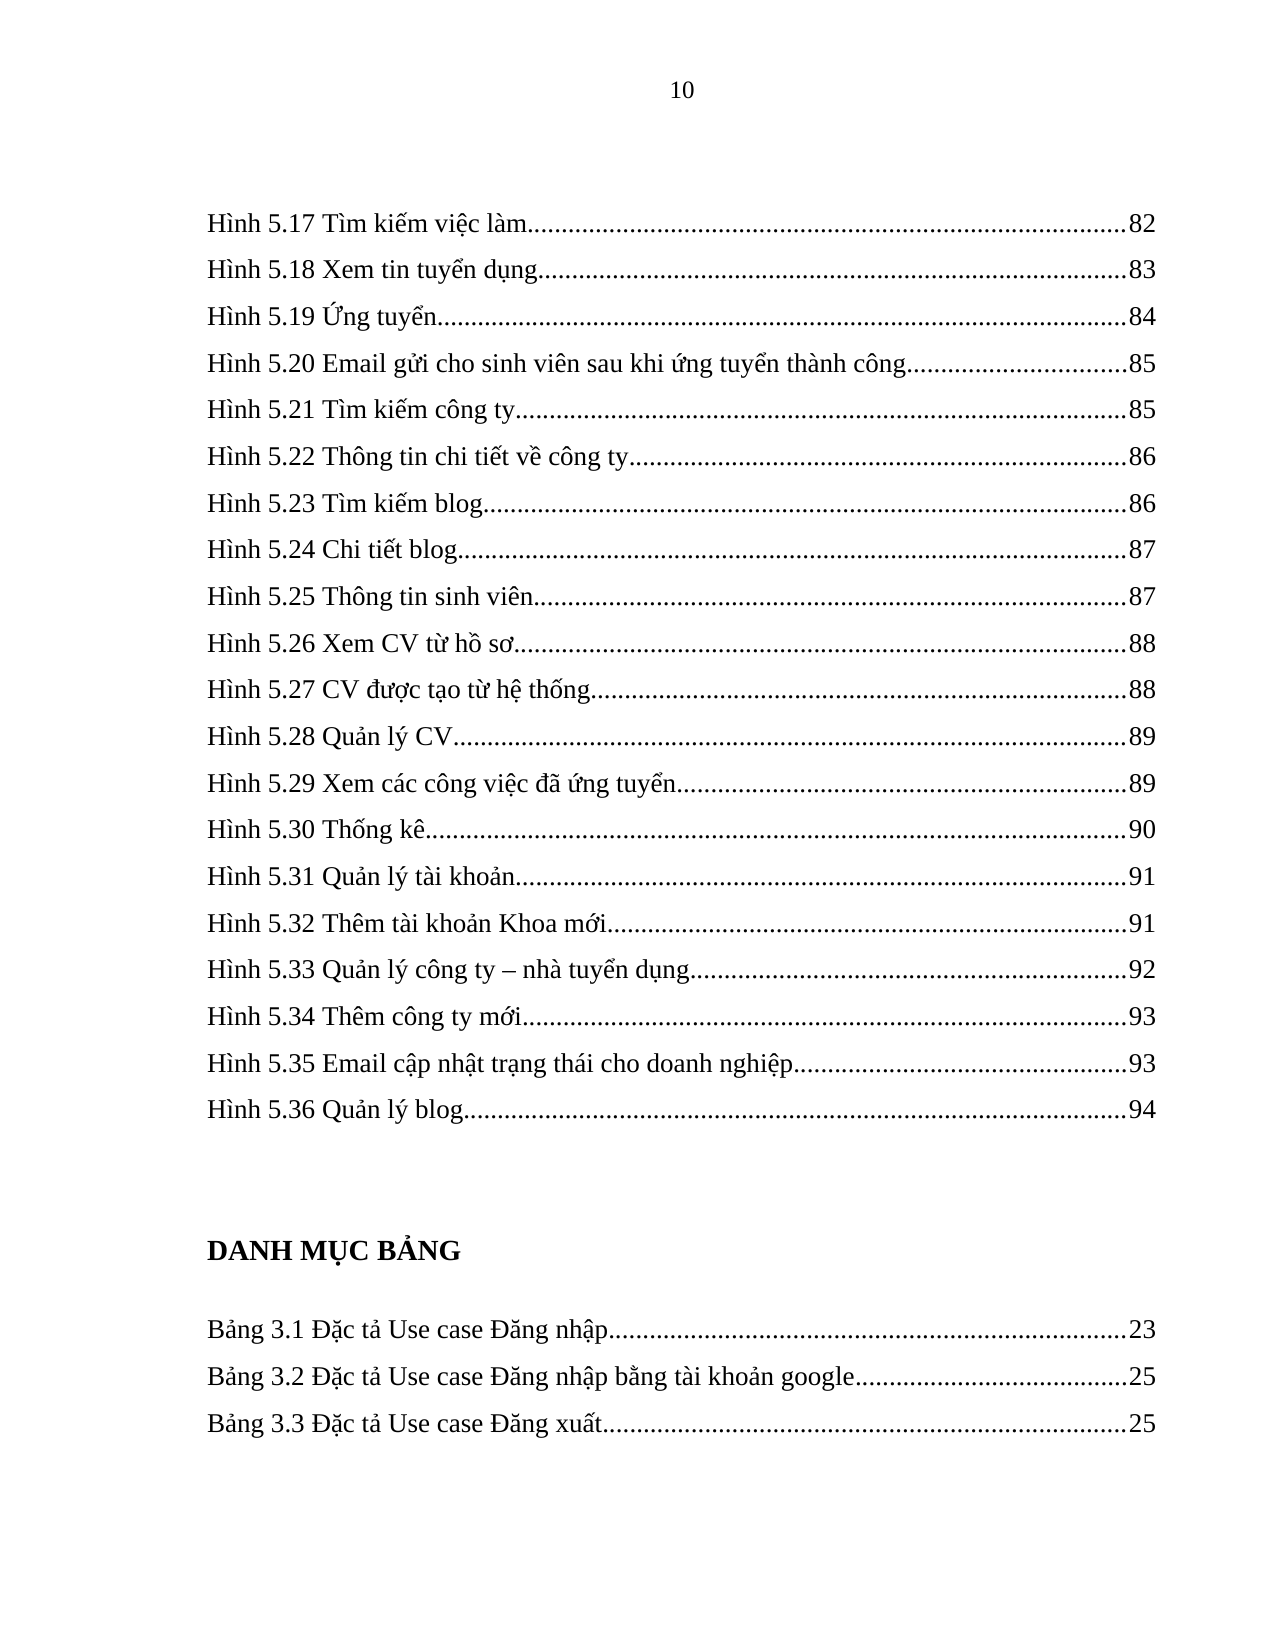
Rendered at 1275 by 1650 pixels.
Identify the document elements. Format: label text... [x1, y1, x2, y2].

text Hình 5.26 Xem CV từ hồ sơ 88 [207, 627, 1157, 658]
text Hình 5.18 Xem tin tuyển dụng 83 [207, 253, 1157, 284]
text Hình 5.35 Email cập nhật trạng thái cho doanh nghiệp 93 [207, 1047, 1157, 1078]
text Hình 5.28 Quản lý CV 89 [207, 720, 1157, 751]
text Bảng 3.1 Đặc tả Use case Đăng nhập 23 [207, 1314, 1157, 1345]
text Hình 5.24 Chi tiết blog 87 [207, 533, 1157, 564]
text Hình 5.19 Ứng tuyển 84 [207, 300, 1157, 331]
text Hình 5.20 Email gửi cho sinh viên sau khi ứng tuyển thành công 85 [207, 347, 1157, 378]
text Hình 5.21 Tìm kiếm công ty 85 [207, 393, 1157, 424]
text Hình 5.25 Thông tin sinh viên 87 [207, 580, 1157, 611]
text DANH MỤC BẢNG [207, 1233, 1157, 1267]
text Bảng 3.3 Đặc tả Use case Đăng xuất 25 [207, 1407, 1157, 1438]
text Hình 5.22 Thông tin chi tiết về công ty 86 [207, 440, 1157, 471]
text Hình 5.33 Quản lý công ty – nhà tuyển dụng 92 [207, 953, 1157, 984]
text Hình 5.32 Thêm tài khoản Khoa mới 91 [207, 907, 1157, 938]
text Hình 5.31 Quản lý tài khoản 91 [207, 860, 1157, 891]
text Hình 5.30 Thống kê 90 [207, 813, 1157, 844]
text Hình 5.34 Thêm công ty mới 93 [207, 1000, 1157, 1031]
text Hình 5.27 CV được tạo từ hệ thống 88 [207, 673, 1157, 704]
text Hình 5.23 Tìm kiếm blog 86 [207, 487, 1157, 518]
text Hình 5.17 Tìm kiếm việc làm 82 [207, 207, 1157, 238]
text Bảng 3.2 Đặc tả Use case Đăng nhập bằng tài khoản google 25 [207, 1360, 1157, 1391]
text Hình 5.29 Xem các công việc đã ứng tuyển 89 [207, 767, 1157, 798]
text Hình 5.36 Quản lý blog 94 [207, 1093, 1157, 1124]
